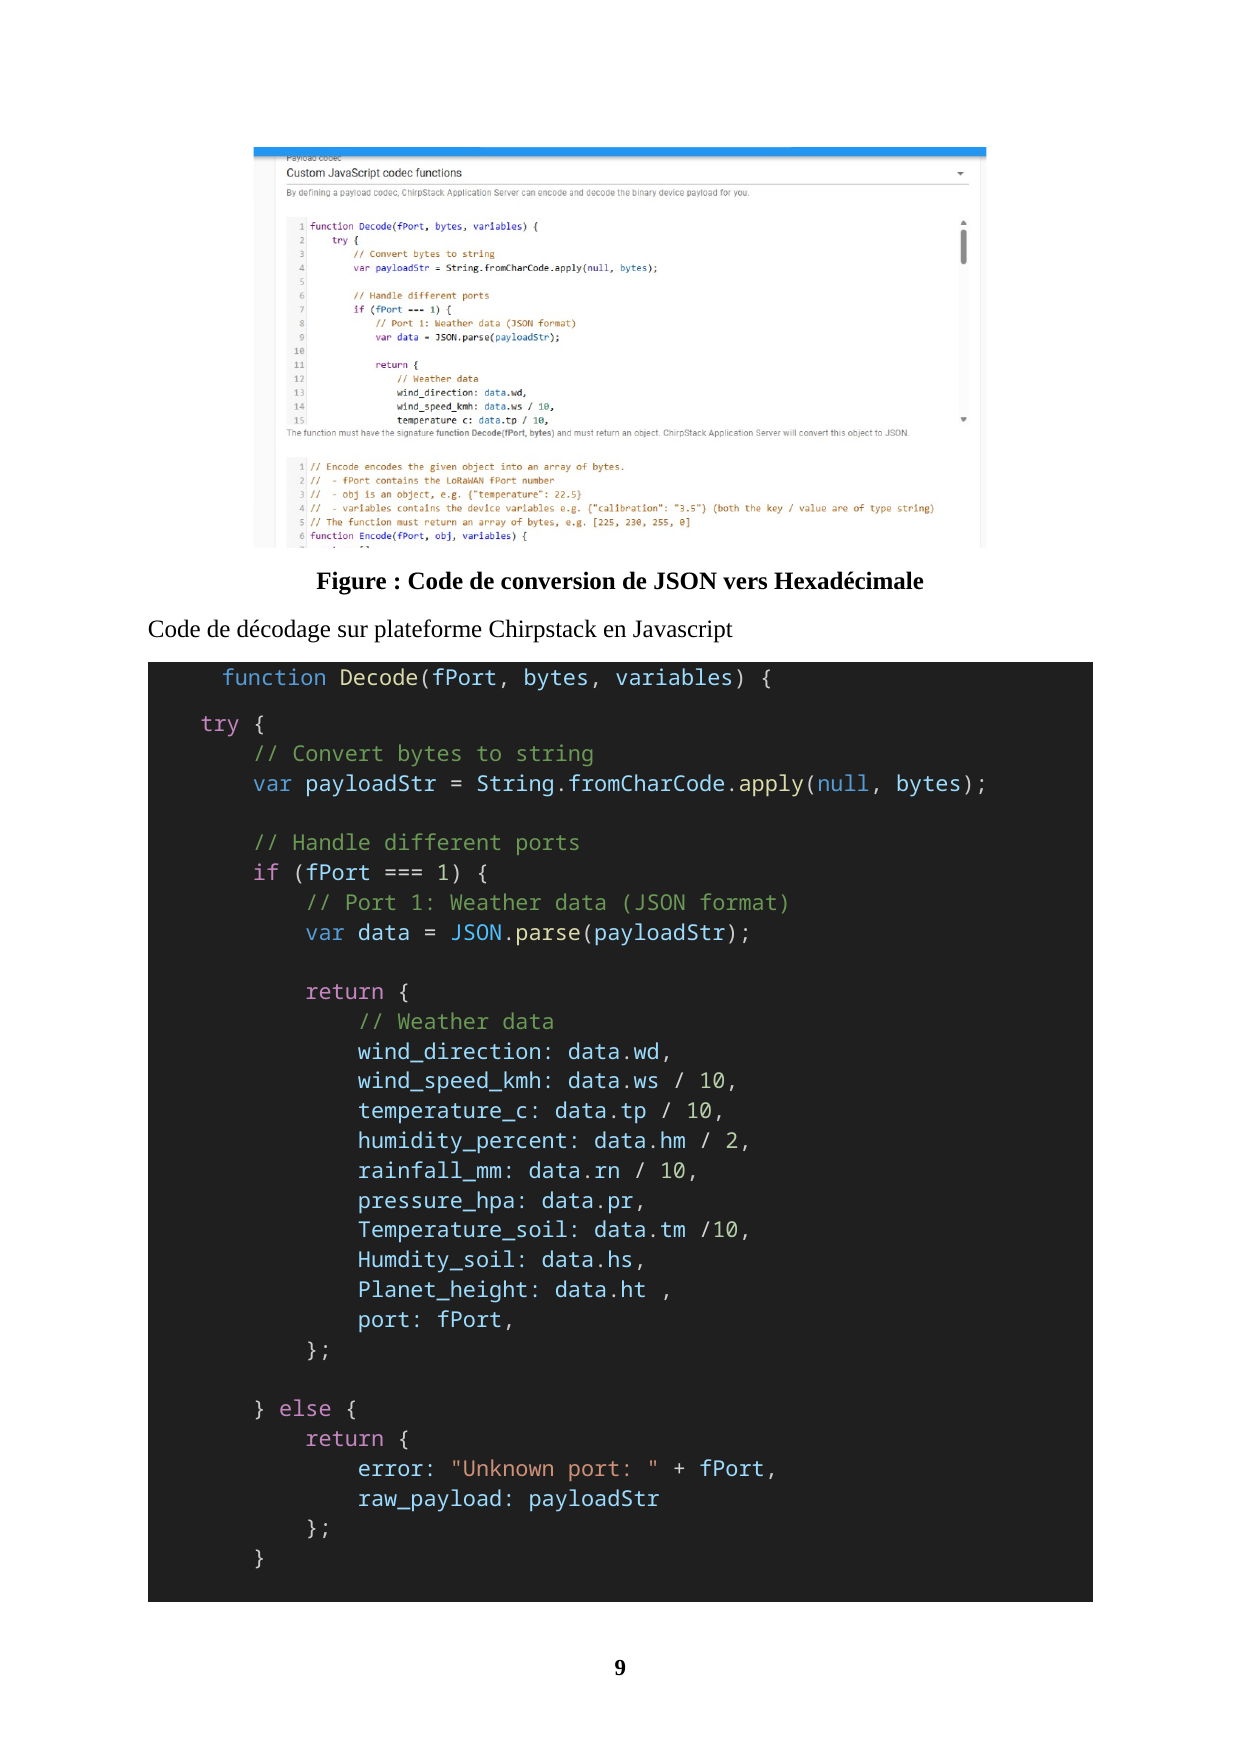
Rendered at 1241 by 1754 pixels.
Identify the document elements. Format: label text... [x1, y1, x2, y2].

text return { [148, 1423, 1093, 1453]
text } [148, 1542, 1093, 1572]
text Planet_height: data.ht , [148, 1274, 1093, 1304]
text temperature_c: data.tp / 10, [148, 1095, 1093, 1125]
text Code de décodage sur plateforme Chirpstack en Javascript [148, 614, 1093, 643]
text wind_speed_kmh: data.ws / 10, [148, 1066, 1093, 1095]
text wind_direction: data.wd, [148, 1036, 1093, 1066]
picture [253, 147, 987, 548]
text // Port 1: Weather data (JSON format) [148, 887, 1093, 917]
text function Decode(fPort, bytes, variables) { [148, 662, 1093, 691]
text Humdity_soil: data.hs, [148, 1244, 1093, 1274]
text // Convert bytes to string [148, 738, 1093, 768]
text }; [148, 1512, 1093, 1542]
text // Handle different ports [148, 827, 1093, 857]
text } else { [148, 1393, 1093, 1423]
text var data = JSON.parse(payloadStr); [148, 917, 1093, 946]
text pressure_hpa: data.pr, [148, 1185, 1093, 1214]
text // Weather data [148, 1006, 1093, 1036]
text raw_payload: payloadStr [148, 1483, 1093, 1512]
text Temperature_soil: data.tm /10, [148, 1214, 1093, 1244]
text error: "Unknown port: " + fPort, [148, 1453, 1093, 1483]
text if (fPort === 1) { [148, 857, 1093, 887]
text port: fPort, [148, 1304, 1093, 1334]
text rainfall_mm: data.rn / 10, [148, 1155, 1093, 1185]
text Figure : Code de conversion de JSON vers Hexadécimale [148, 566, 1093, 595]
text return { [148, 976, 1093, 1006]
text var payloadStr = String.fromCharCode.apply(null, bytes); [148, 768, 1093, 797]
text try { [148, 708, 1093, 738]
text }; [148, 1334, 1093, 1363]
text humidity_percent: data.hm / 2, [148, 1125, 1093, 1155]
